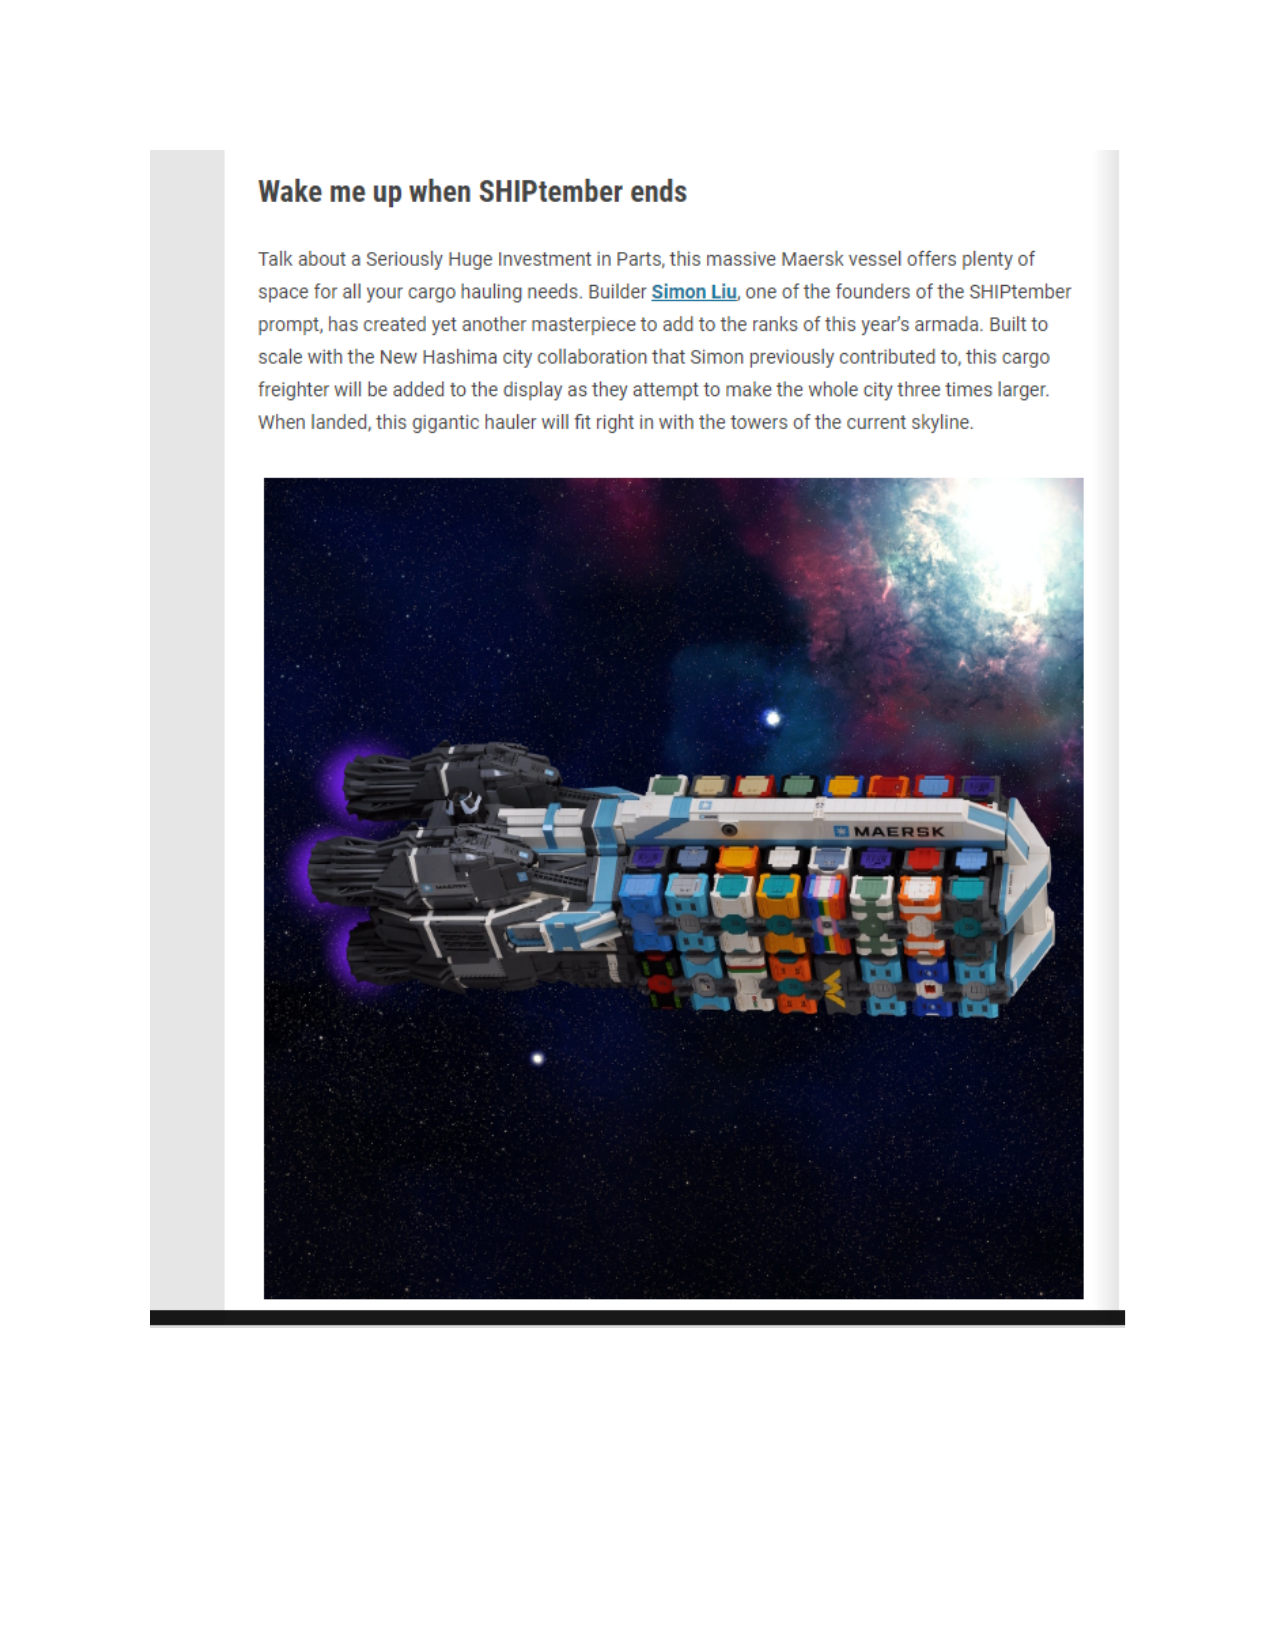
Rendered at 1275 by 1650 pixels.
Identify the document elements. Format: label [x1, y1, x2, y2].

picture [150, 150, 1125, 1328]
